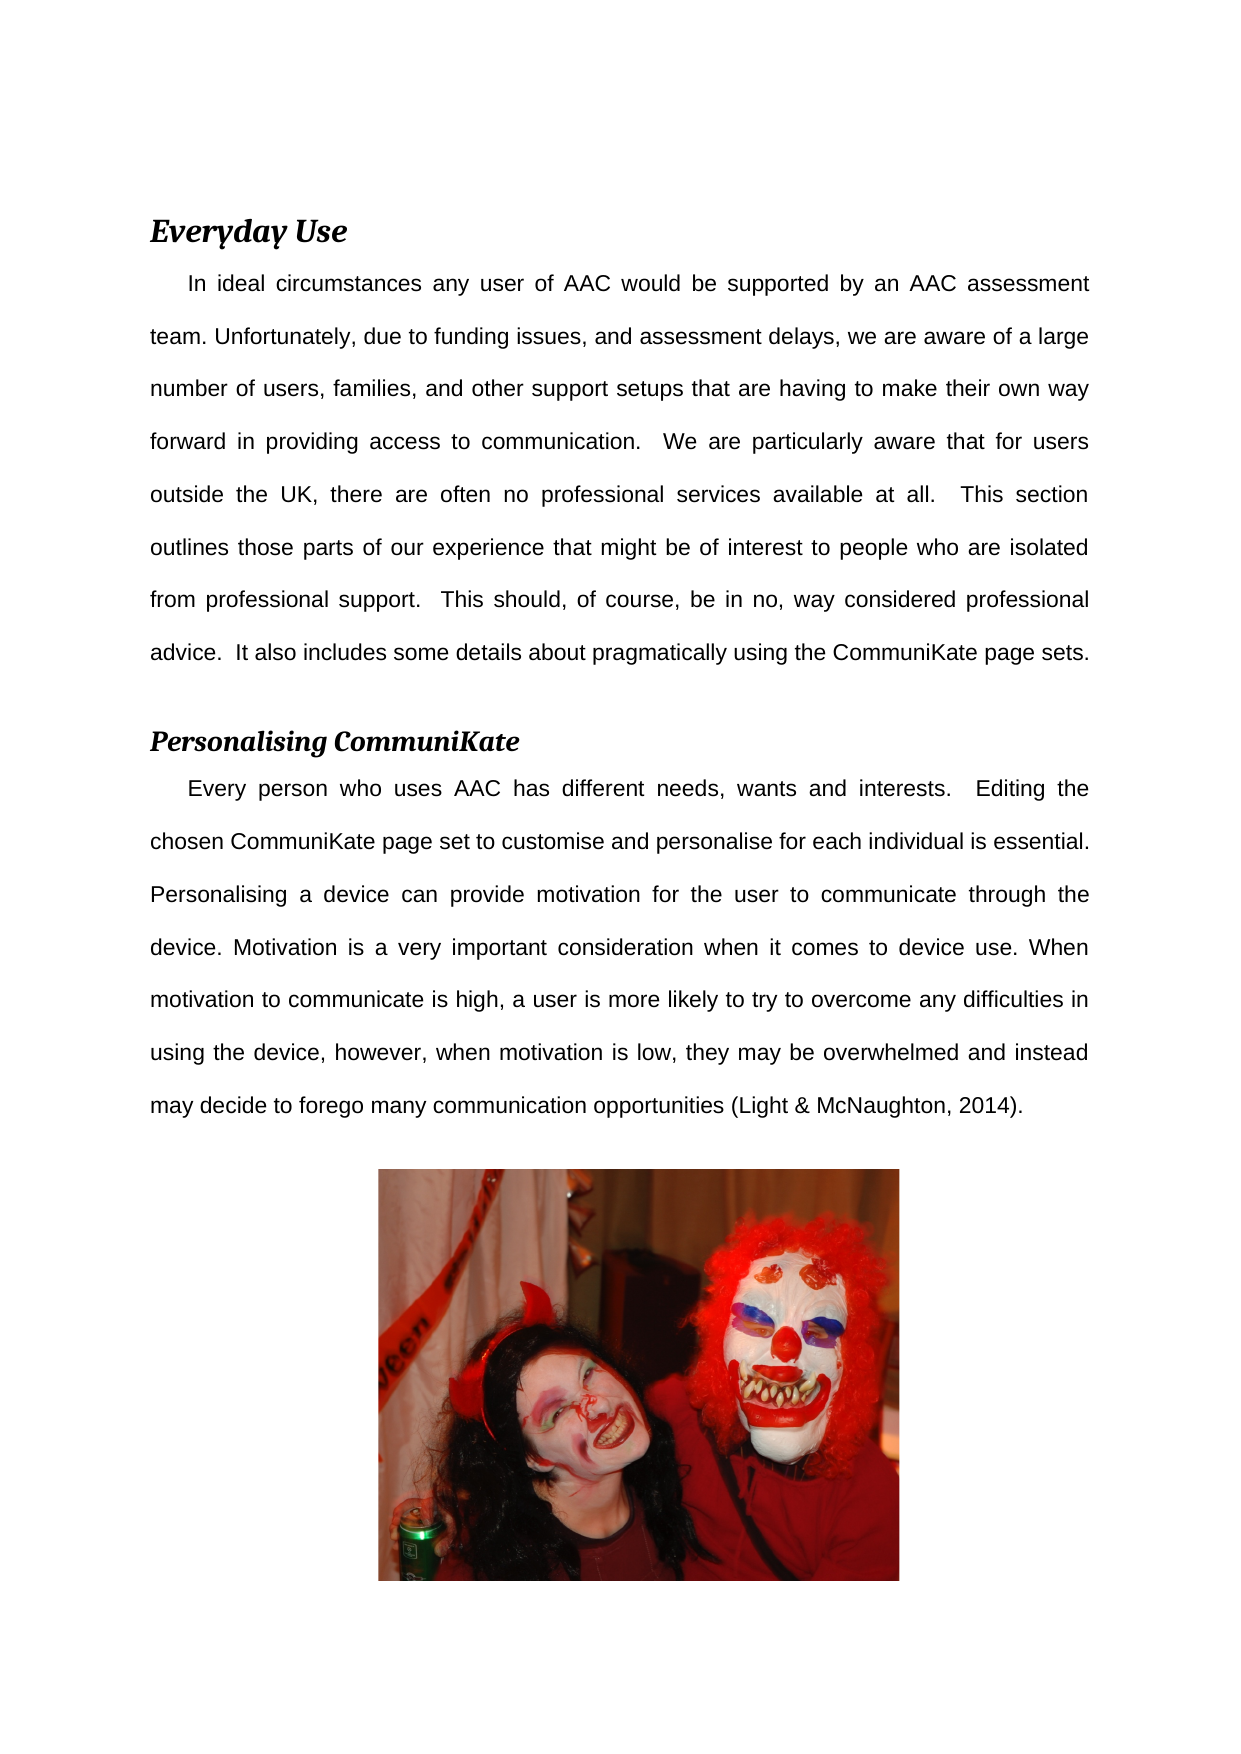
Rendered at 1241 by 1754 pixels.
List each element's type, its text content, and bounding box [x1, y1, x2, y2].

text Every person who uses AAC has different needs, wants and interests. Editing the chosen CommuniKate page set to customise and personalise for each individual is essential. Personalising a device can provide motivation for the user to communicate through the device. Motivation is a very important consideration when it comes to device use. When motivation to communicate is high, a user is more likely to try to overcome any difficulties in using the device, however, when motivation is low, they may be overwhelmed and instead may decide to forego many communication opportunities (Light & McNaughton, 2014). [150, 775, 1090, 1118]
subtitle Everyday Use [150, 212, 1090, 251]
subtitle Personalising CommuniKate [150, 725, 1090, 758]
text In ideal circumstances any user of AAC would be supported by an AAC assessment team. Unfortunately, due to funding issues, and assessment delays, we are aware of a large number of users, families, and other support setups that are having to make their own way forward in providing access to communication. We are particularly aware that for users outside the UK, there are often no professional services available at all. This section outlines those parts of our experience that might be of interest to people who are isolated from professional support. This should, of course, be in no, way considered professional advice. It also includes some details about pragmatically using the CommuniKate page sets. [150, 270, 1090, 665]
picture [378, 1169, 900, 1581]
